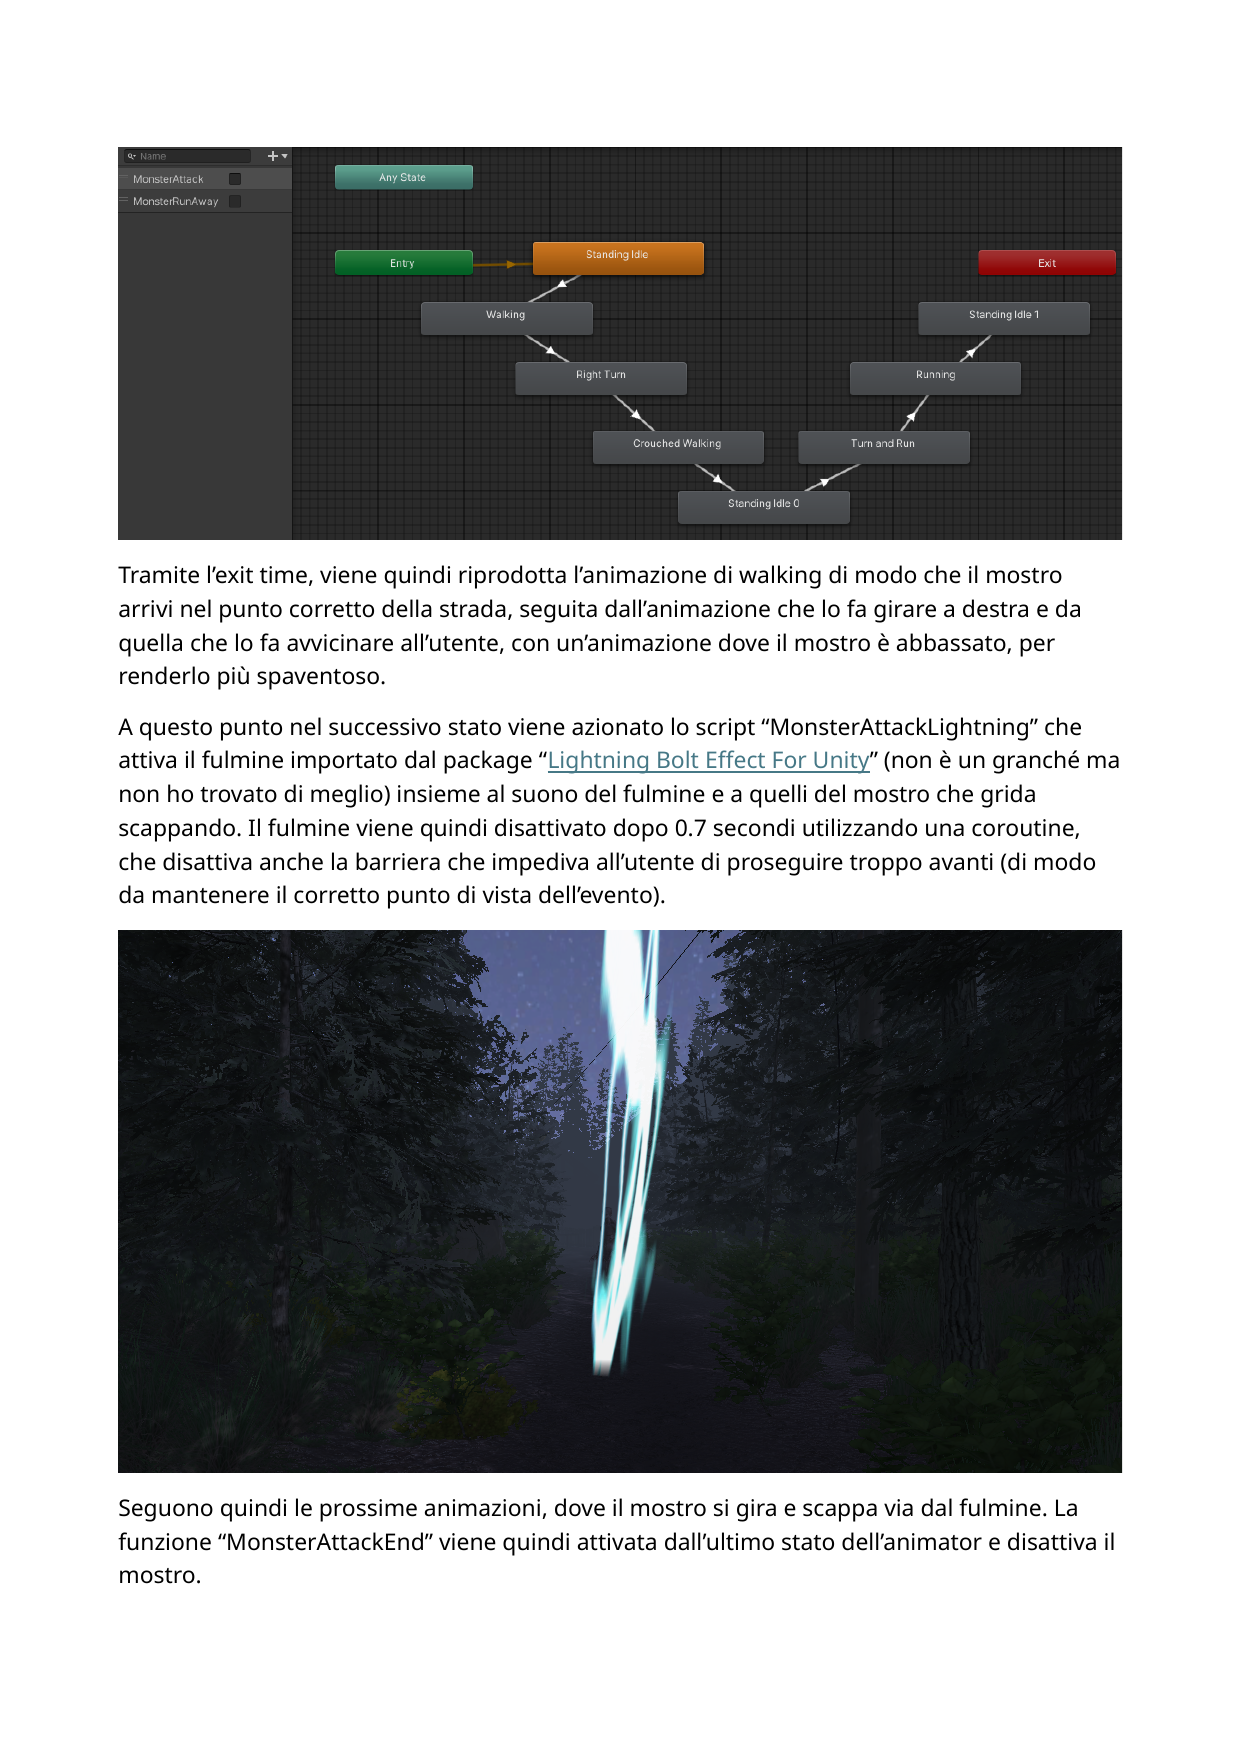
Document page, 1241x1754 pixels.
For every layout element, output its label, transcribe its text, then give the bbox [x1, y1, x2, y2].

picture [118, 930, 1123, 1473]
picture [118, 147, 1123, 540]
text A questo punto nel successivo stato viene azionato lo script “MonsterAttackLightning” che attiva il fulmine importato dal package “Lightning Bolt Effect For Unity” (non è un granché ma non ho trovato di meglio) insieme al suono del fulmine e a quelli del mostro che grida scappando. Il fulmine viene quindi disattivato dopo 0.7 secondi utilizzando una coroutine, che disattiva anche la barriera che impediva all’utente di proseguire troppo avanti (di modo da mantenere il corretto punto di vista dell’evento). [118, 711, 1122, 911]
text Seguono quindi le prossime animazioni, dove il mostro si gira e scappa via dal fulmine. La funzione “MonsterAttackEnd” viene quindi attivata dall’ultimo stato dell’animator e disattiva il mostro. [118, 1492, 1122, 1591]
text Tramite l’exit time, viene quindi riprodotta l’animazione di walking di modo che il mostro arrivi nel punto corretto della strada, seguita dall’animazione che lo fa girare a destra e da quella che lo fa avvicinare all’utente, con un’animazione dove il mostro è abbassato, per renderlo più spaventoso. [118, 559, 1122, 692]
